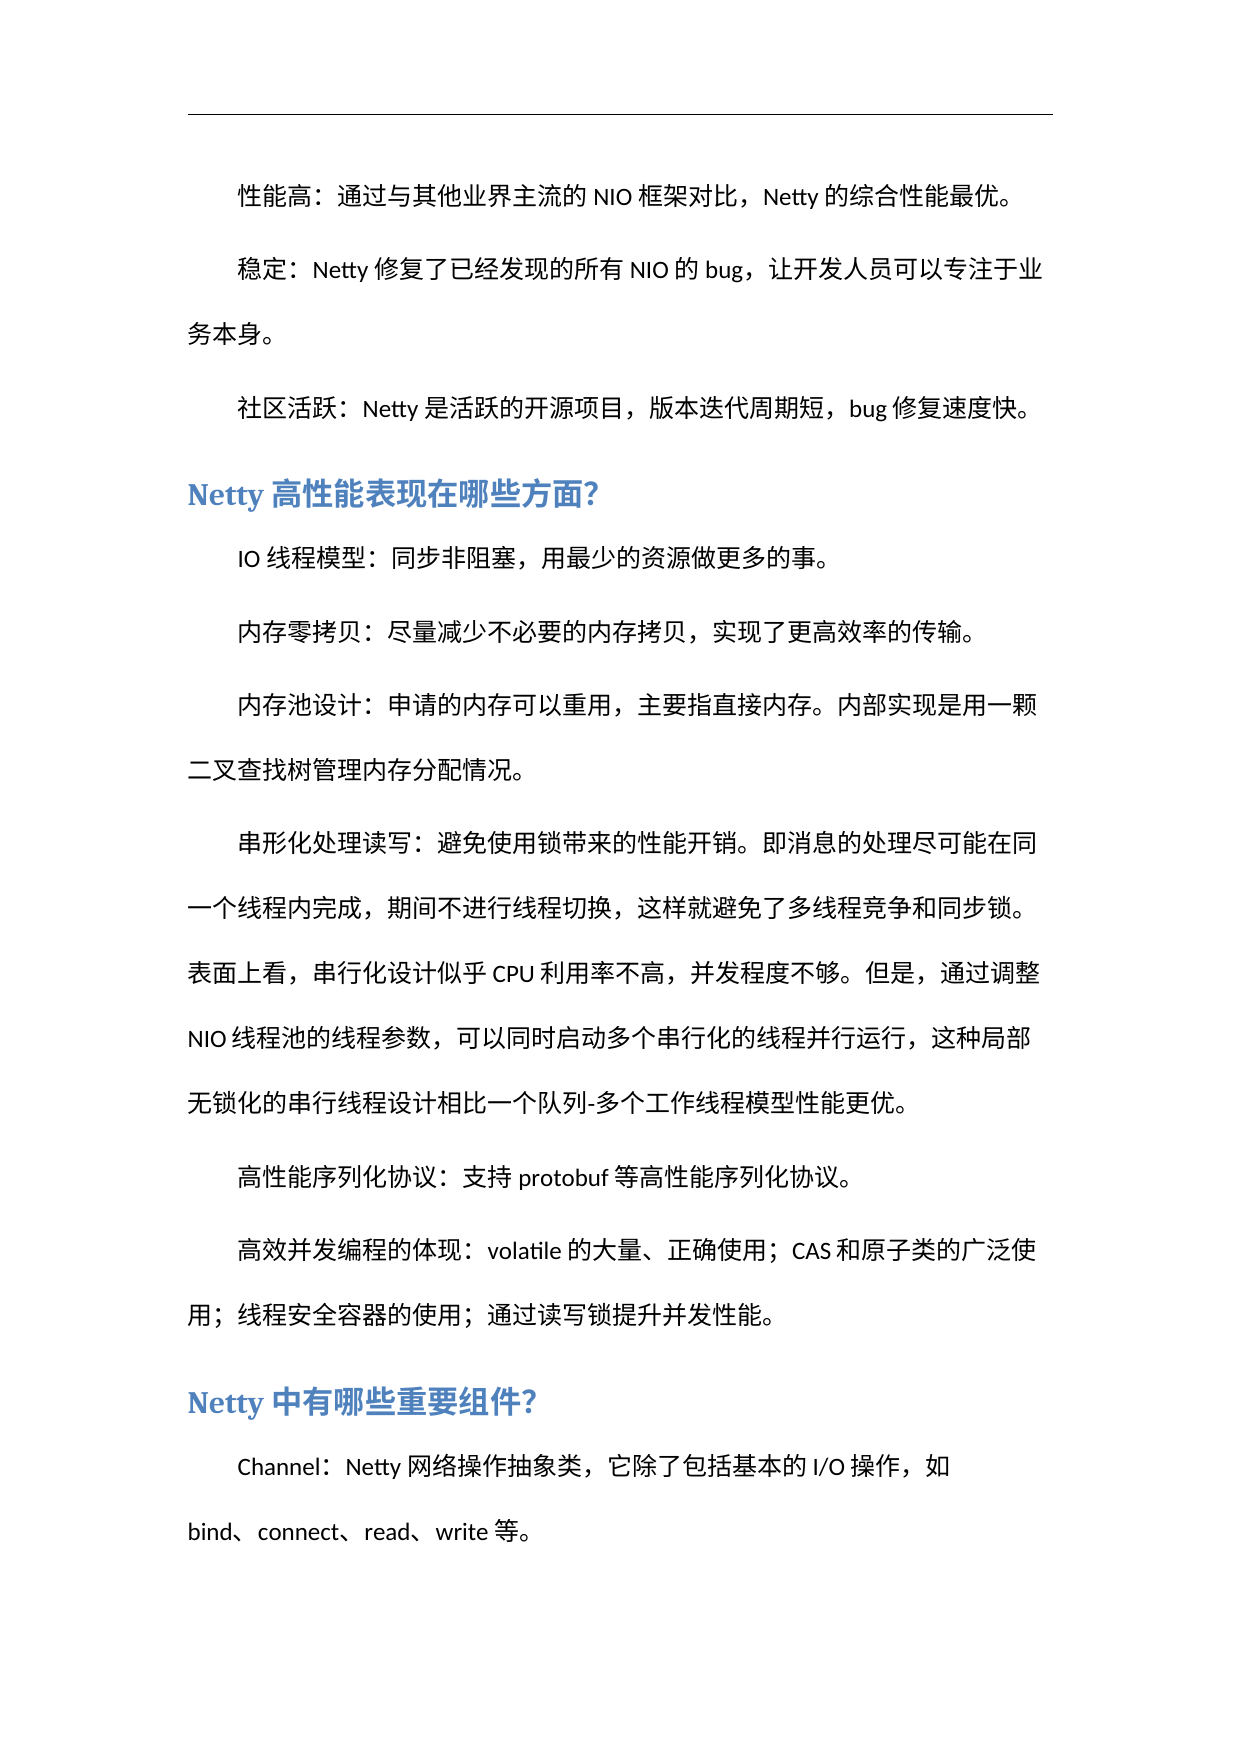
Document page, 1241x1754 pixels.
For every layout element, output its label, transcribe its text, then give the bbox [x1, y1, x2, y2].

text Channel：Netty 网络操作抽象类，它除了包括基本的 I/O 操作，如 bind、connect、read、write 等。 [187, 1432, 1053, 1562]
subtitle Netty 高性能表现在哪些方面？ [187, 459, 1053, 524]
text 高效并发编程的体现：volatile的大量、正确使用；CAS和原子类的广泛使用；线程安全容器的使用；通过读写锁提升并发性能。 [187, 1216, 1053, 1346]
text 内存零拷贝：尽量减少不必要的内存拷贝，实现了更高效率的传输。 [187, 598, 1053, 663]
text 稳定：Netty 修复了已经发现的所有 NIO 的 bug，让开发人员可以专注于业务本身。 [187, 235, 1053, 365]
text 串形化处理读写：避免使用锁带来的性能开销。即消息的处理尽可能在同一个线程内完成，期间不进行线程切换，这样就避免了多线程竞争和同步锁。表面上看，串行化设计似乎CPU利用率不高，并发程度不够。但是，通过调整NIO线程池的线程参数，可以同时启动多个串行化的线程并行运行，这种局部无锁化的串行线程设计相比一个队列-多个工作线程模型性能更优。 [187, 809, 1053, 1134]
text 社区活跃：Netty 是活跃的开源项目，版本迭代周期短，bug 修复速度快。 [187, 374, 1053, 439]
text 性能高：通过与其他业界主流的 NIO 框架对比，Netty 的综合性能最优。 [187, 162, 1053, 227]
text IO 线程模型：同步非阻塞，用最少的资源做更多的事。 [187, 524, 1053, 589]
text 高性能序列化协议：支持 protobuf 等高性能序列化协议。 [187, 1143, 1053, 1208]
subtitle Netty 中有哪些重要组件？ [187, 1367, 1053, 1432]
text 内存池设计：申请的内存可以重用，主要指直接内存。内部实现是用一颗二叉查找树管理内存分配情况。 [187, 671, 1053, 801]
